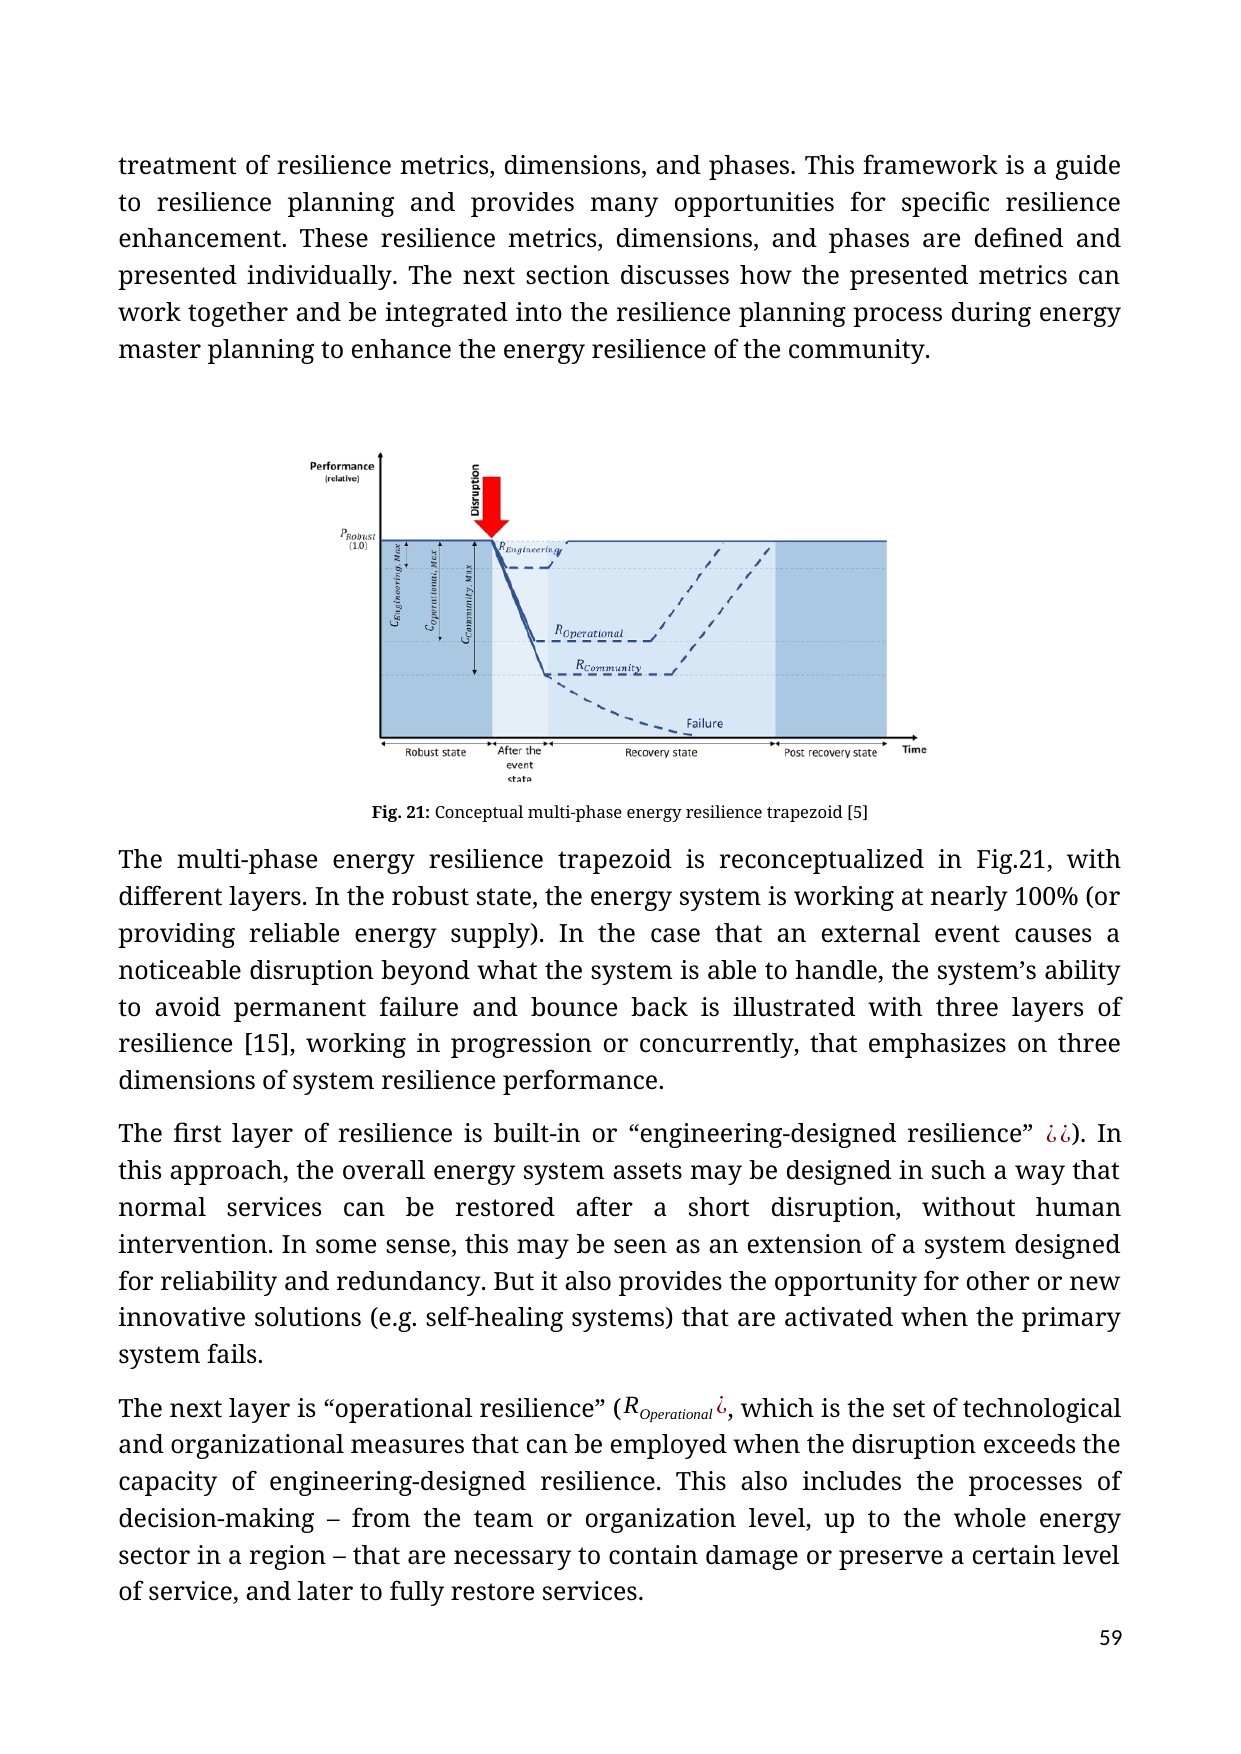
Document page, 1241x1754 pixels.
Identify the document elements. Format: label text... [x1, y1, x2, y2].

text Fig. 21: Conceptual multi-phase energy resilience trapezoid [5] [118, 801, 1122, 824]
text The first layer of resilience is built-in or “engineering-designed resilience” ). In this approach, the overall energy system assets may be designed in such a way that normal services can be restored after a short disruption, without human intervention. In some sense, this may be seen as an extension of a system designed for reliability and redundancy. But it also provides the opportunity for other or new innovative solutions (e.g. self-healing systems) that are activated when the primary system fails. [118, 1116, 1122, 1371]
text The next layer is “operational resilience” (, which is the set of technological and organizational measures that can be employed when the disruption exceeds the capacity of engineering-designed resilience. This also includes the processes of decision-making – from the team or organization level, up to the whole energy sector in a region – that are necessary to contain damage or preserve a certain level of service, and later to fully restore services. [118, 1390, 1122, 1608]
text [118, 148, 1122, 366]
text The multi-phase energy resilience trapezoid is reconceptualized in Fig.21, with different layers. In the robust state, the energy system is working at nearly 100% (or providing reliable energy supply). In the case that an external event causes a noticeable disruption beyond what the system is able to handle, the system’s ability to avoid permanent failure and bounce back is illustrated with three layers of resilience [15], working in progression or concurrently, that emphasizes on three dimensions of system resilience performance. [118, 842, 1122, 1097]
picture [302, 438, 939, 782]
